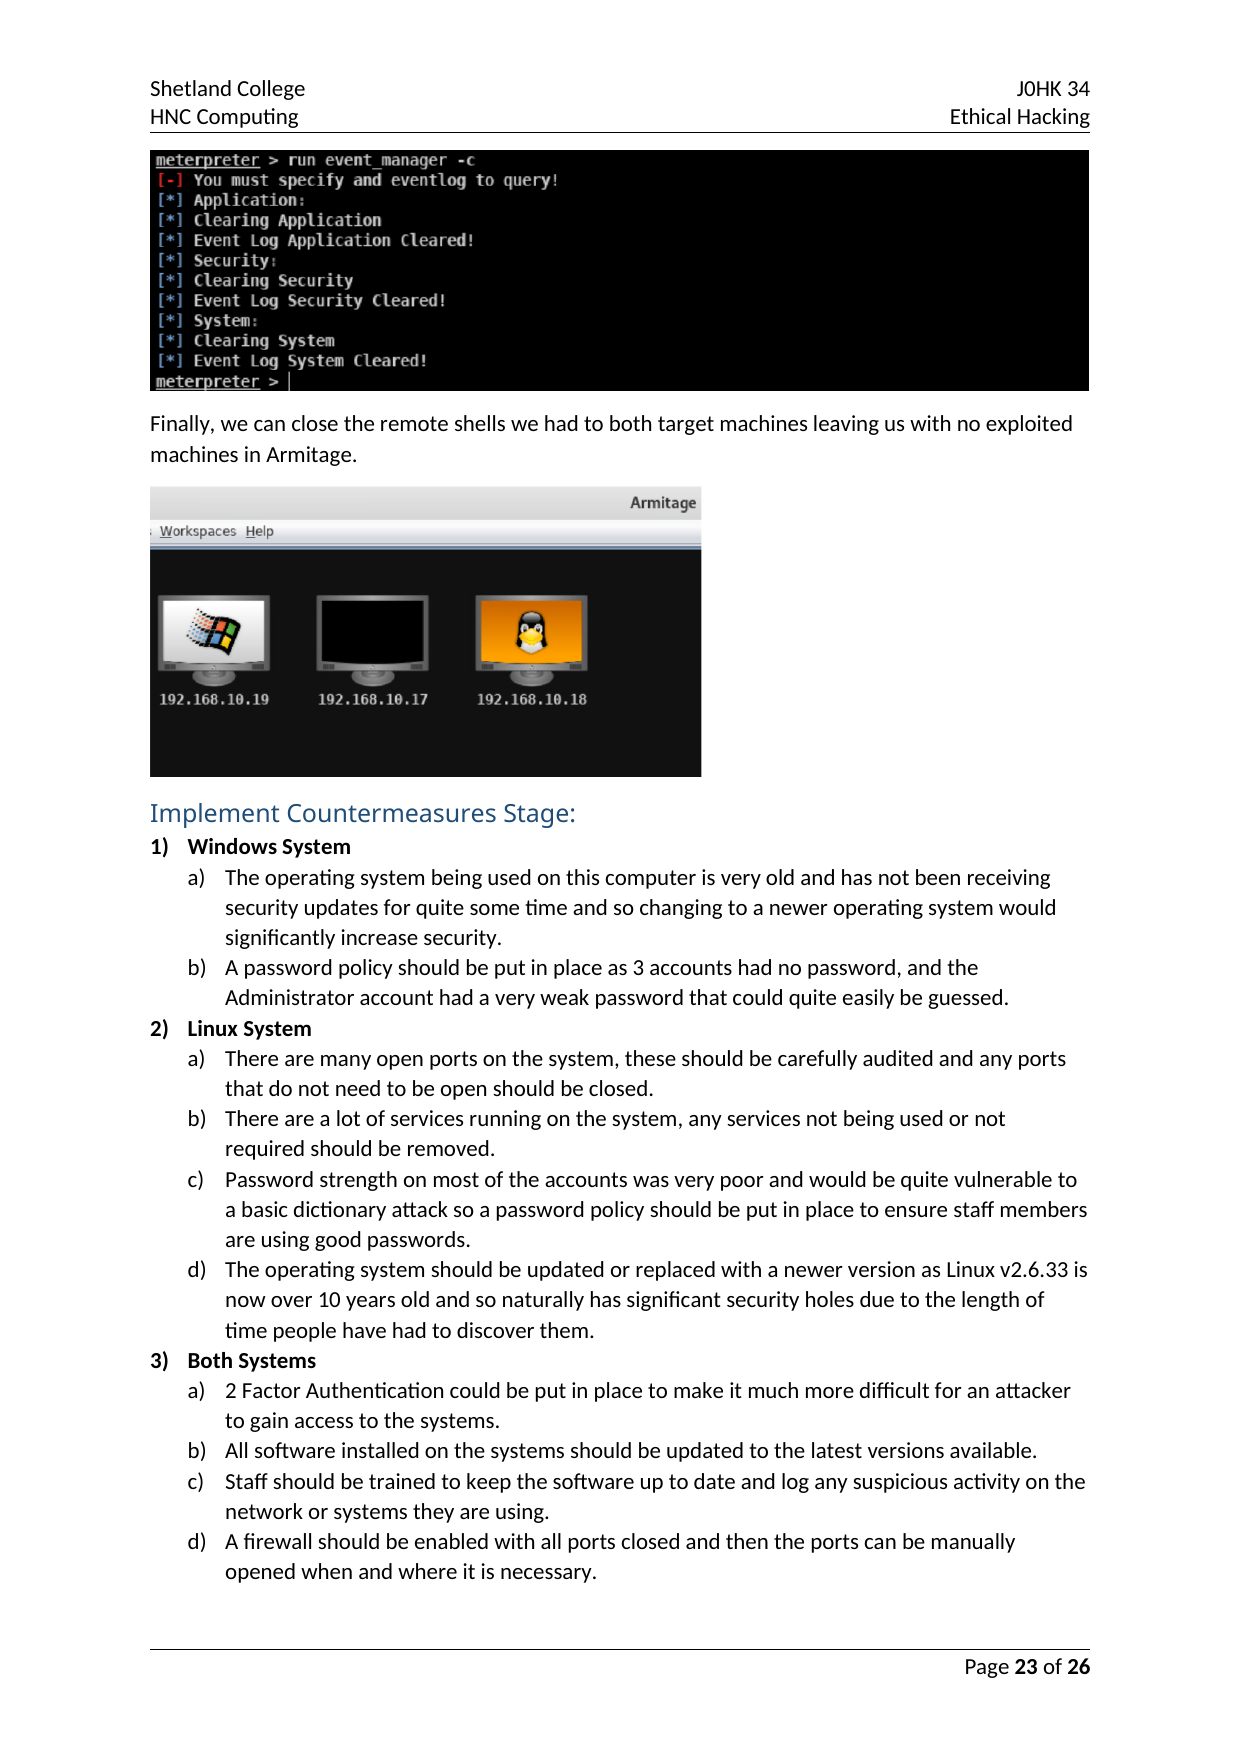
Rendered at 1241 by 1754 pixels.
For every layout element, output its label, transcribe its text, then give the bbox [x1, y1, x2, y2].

list The operating system should be updated or replaced with a newer version as Linux v2.6.33 is now over 10 years old and so naturally has significant security holes due to the length of time people have had to discover them. [187, 1255, 1090, 1344]
list There are a lot of services running on the system, any services not being used or not required should be removed. [187, 1104, 1090, 1162]
list Windows System [150, 832, 1090, 860]
list A firewall should be enabled with all ports closed and then the ports can be manually opened when and where it is necessary. [187, 1527, 1090, 1585]
picture [150, 486, 702, 777]
text Finally, we can close the remote shells we had to both target machines leaving us with no exploited machines in Armitage. [150, 409, 1090, 468]
list A password policy should be put in place as 3 accounts had no password, and the Administrator account had a very weak password that could quite easily be guessed. [187, 953, 1090, 1011]
list Both Systems [150, 1346, 1090, 1374]
list All software installed on the systems should be updated to the latest versions available. [187, 1437, 1090, 1464]
list 2 Factor Authentication could be put in place to make it much more difficult for an attacker to gain access to the systems. [187, 1376, 1090, 1434]
list Staff should be trained to keep the software up to date and log any suspicious activity on the network or systems they are using. [187, 1467, 1090, 1525]
list Linux System [150, 1014, 1090, 1042]
picture [150, 150, 1089, 391]
list The operating system being used on this computer is very old and has not been receiving security updates for quite some time and so changing to a newer operating system would significantly increase security. [187, 863, 1090, 951]
subtitle Implement Countermeasures Stage: [150, 796, 1090, 830]
list Password strength on most of the accounts was very poor and would be quite vulnerable to a basic dictionary attack so a password policy should be put in place to ensure staff members are using good passwords. [187, 1165, 1090, 1253]
list There are many open ports on the system, these should be carefully audited and any ports that do not need to be open should be closed. [187, 1044, 1090, 1102]
